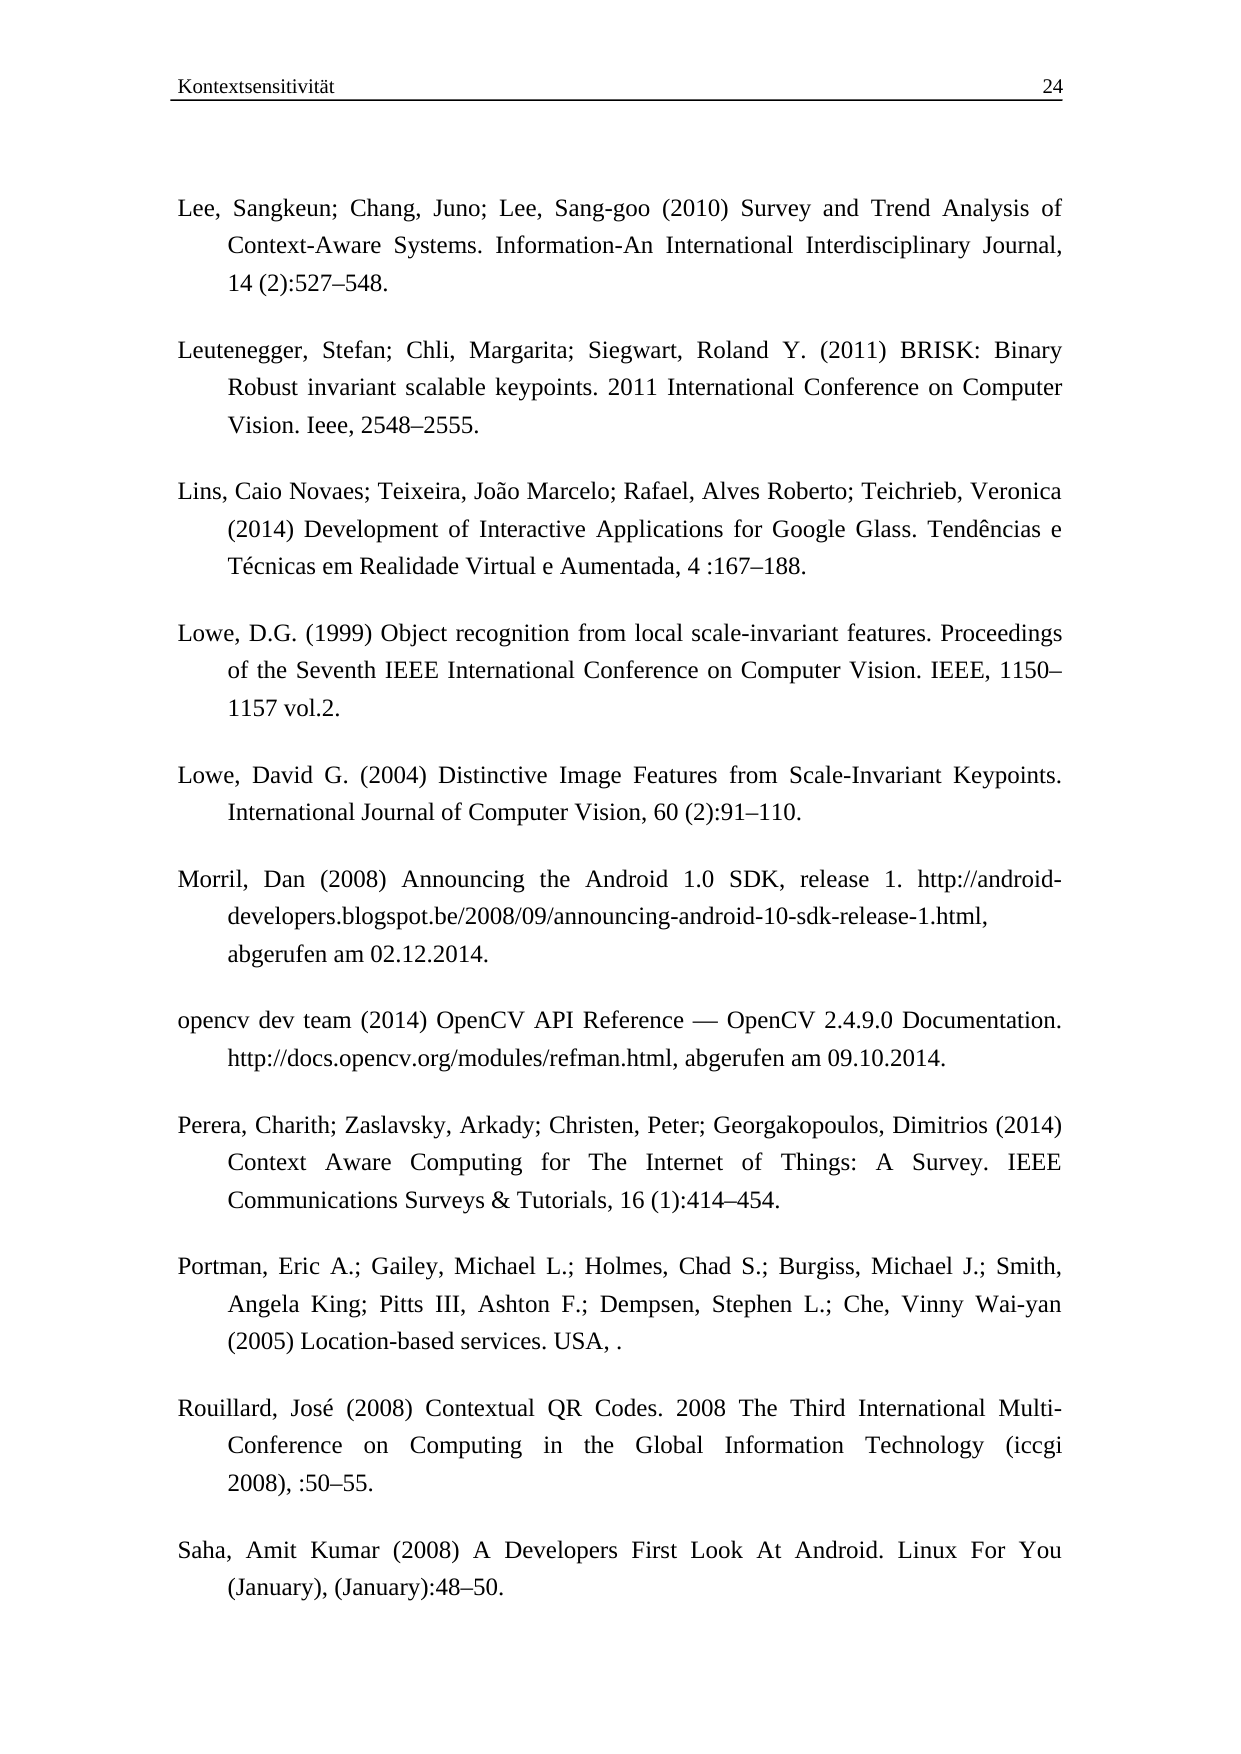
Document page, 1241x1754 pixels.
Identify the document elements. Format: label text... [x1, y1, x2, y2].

text Morril, Dan (2008) Announcing the Android 1.0 SDK, release 1. http://android-developers.blogspot.be/2008/09/announcing-android-10-sdk-release-1.html, abgerufen am 02.12.2014. [177, 855, 1063, 968]
text Rouillard, José (2008) Contextual QR Codes. 2008 The Third International Multi-Conference on Computing in the Global Information Technology (iccgi 2008), :50–55. [177, 1384, 1063, 1497]
text Lee, Sangkeun; Chang, Juno; Lee, Sang-goo (2010) Survey and Trend Analysis of Context-Aware Systems. Information-An International Interdisciplinary Journal, 14 (2):527–548. [177, 184, 1063, 297]
text Lowe, David G. (2004) Distinctive Image Features from Scale-Invariant Keypoints. International Journal of Computer Vision, 60 (2):91–110. [177, 751, 1063, 826]
text Lowe, D.G. (1999) Object recognition from local scale-invariant features. Proceedings of the Seventh IEEE International Conference on Computer Vision. IEEE, 1150–1157 vol.2. [177, 609, 1063, 722]
text Portman, Eric A.; Gailey, Michael L.; Holmes, Chad S.; Burgiss, Michael J.; Smith, Angela King; Pitts III, Ashton F.; Dempsen, Stephen L.; Che, Vinny Wai-yan (2005) Location-based services. USA, . [177, 1243, 1063, 1355]
text opencv dev team (2014) OpenCV API Reference — OpenCV 2.4.9.0 Documentation. http://docs.opencv.org/modules/refman.html, abgerufen am 09.10.2014. [177, 997, 1063, 1072]
text Saha, Amit Kumar (2008) A Developers First Look At Android. Linux For You (January), (January):48–50. [177, 1526, 1063, 1601]
text Lins, Caio Novaes; Teixeira, João Marcelo; Rafael, Alves Roberto; Teichrieb, Veronica (2014) Development of Interactive Applications for Google Glass. Tendências e Técnicas em Realidade Virtual e Aumentada, 4 :167–188. [177, 468, 1063, 580]
text Perera, Charith; Zaslavsky, Arkady; Christen, Peter; Georgakopoulos, Dimitrios (2014) Context Aware Computing for The Internet of Things: A Survey. IEEE Communications Surveys & Tutorials, 16 (1):414–454. [177, 1101, 1063, 1213]
text Leutenegger, Stefan; Chli, Margarita; Siegwart, Roland Y. (2011) BRISK: Binary Robust invariant scalable keypoints. 2011 International Conference on Computer Vision. Ieee, 2548–2555. [177, 326, 1063, 438]
